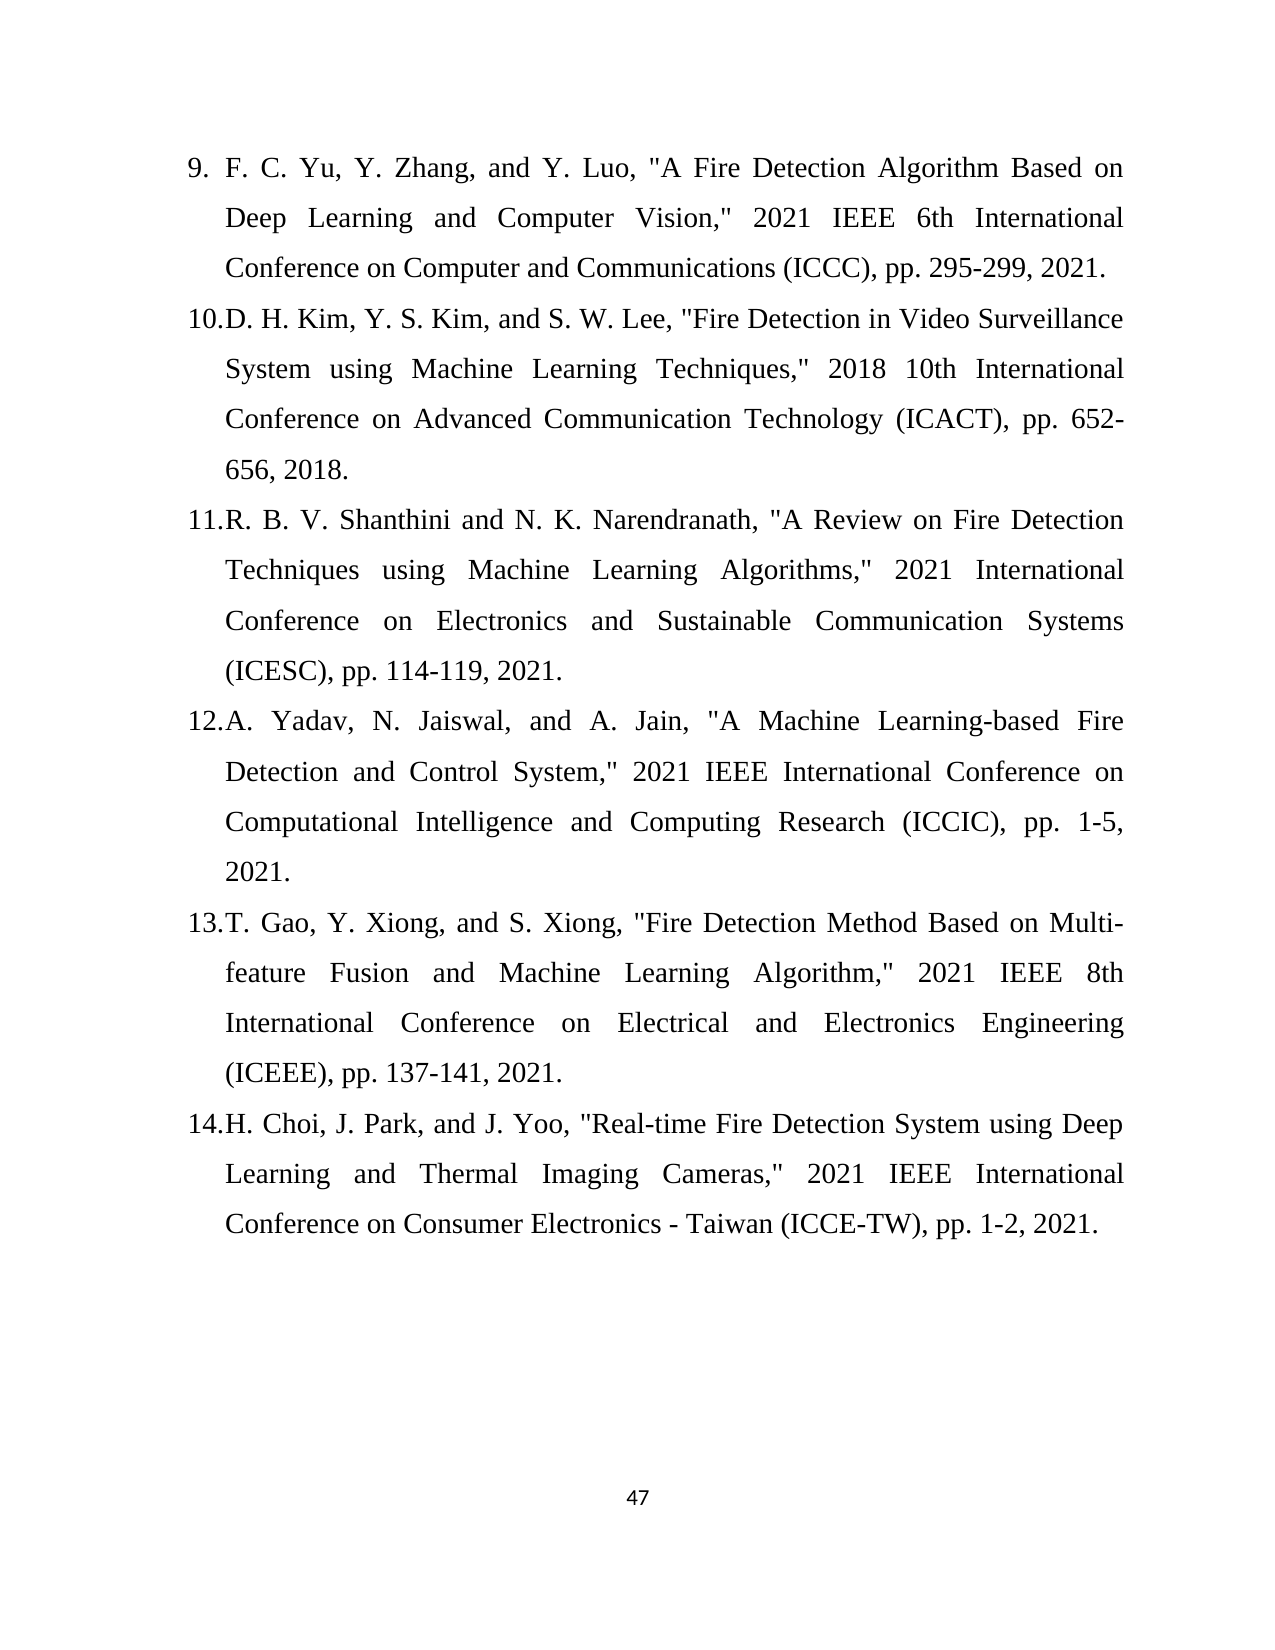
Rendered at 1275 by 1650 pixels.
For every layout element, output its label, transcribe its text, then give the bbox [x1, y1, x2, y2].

list R. B. V. Shanthini and N. K. Narendranath, "A Review on Fire Detection Techniques using Machine Learning Algorithms," 2021 International Conference on Electronics and Sustainable Communication Systems (ICESC), pp. 114-119, 2021. [187, 502, 1125, 687]
list F. C. Yu, Y. Zhang, and Y. Luo, "A Fire Detection Algorithm Based on Deep Learning and Computer Vision," 2021 IEEE 6th International Conference on Computer and Communications (ICCC), pp. 295-299, 2021. [187, 150, 1125, 284]
list T. Gao, Y. Xiong, and S. Xiong, "Fire Detection Method Based on Multi-feature Fusion and Machine Learning Algorithm," 2021 IEEE 8th International Conference on Electrical and Electronics Engineering (ICEEE), pp. 137-141, 2021. [187, 905, 1125, 1089]
list D. H. Kim, Y. S. Kim, and S. W. Lee, "Fire Detection in Video Surveillance System using Machine Learning Techniques," 2018 10th International Conference on Advanced Communication Technology (ICACT), pp. 652-656, 2018. [187, 301, 1125, 485]
list H. Choi, J. Park, and J. Yoo, "Real-time Fire Detection System using Deep Learning and Thermal Imaging Cameras," 2021 IEEE International Conference on Consumer Electronics - Taiwan (ICCE-TW), pp. 1-2, 2021. [187, 1106, 1125, 1240]
list A. Yadav, N. Jaiswal, and A. Jain, "A Machine Learning-based Fire Detection and Control System," 2021 IEEE International Conference on Computational Intelligence and Computing Research (ICCIC), pp. 1-5, 2021. [187, 703, 1125, 888]
